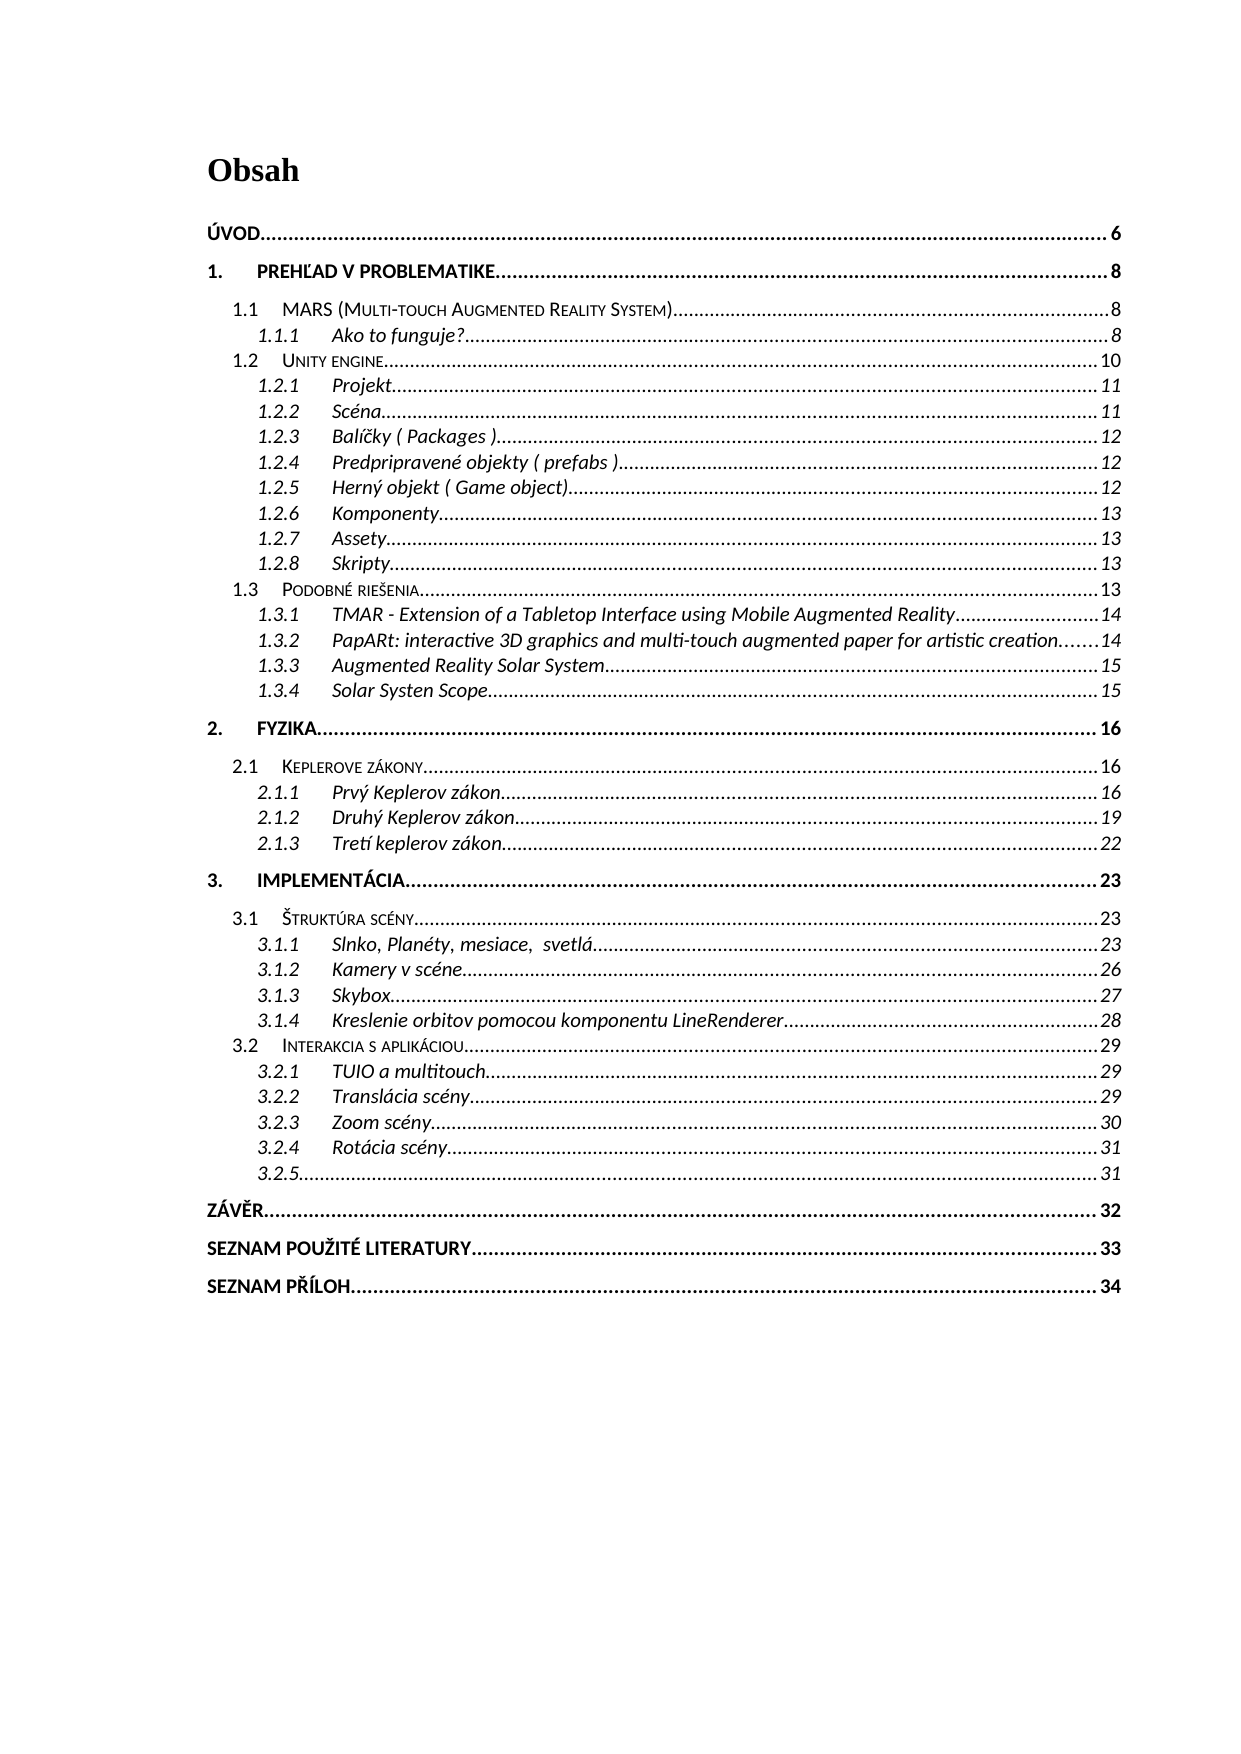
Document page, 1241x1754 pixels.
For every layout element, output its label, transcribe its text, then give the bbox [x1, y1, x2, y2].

text 3.2.5 31 [257, 1160, 1122, 1185]
text 2.1.3 Tretí keplerov zákon 22 [257, 830, 1122, 855]
text 3. IMPLEMENTÁCIA 23 [207, 868, 1122, 893]
text 3.2.3 Zoom scény 30 [257, 1109, 1122, 1134]
text 1. PrehĽad v problematike 8 [207, 258, 1122, 284]
text 1.3.3 Augmented Reality Solar System 15 [257, 652, 1122, 678]
text 1.1 MARS (Multi-touch Augmented Reality System) 8 [232, 296, 1122, 322]
text 3.1.3 Skybox 27 [257, 982, 1122, 1007]
text 1.2.4 Predpripravené objekty ( prefabs ) 12 [257, 449, 1122, 474]
text 1.2 Unity engine 10 [232, 347, 1122, 373]
text 3.1.1 Slnko, Planéty, mesiace, svetlá 23 [257, 931, 1122, 956]
text 3.1.4 Kreslenie orbitov pomocou komponentu LineRenderer 28 [257, 1007, 1122, 1033]
text Seznam příloh 34 [207, 1273, 1122, 1299]
text 2.1.2 Druhý Keplerov zákon 19 [257, 804, 1122, 830]
text 1.3.2 PapARt: interactive 3D graphics and multi-touch augmented paper for artistic creation. 14 [257, 627, 1122, 652]
text 3.2.1 TUIO a multitouch 29 [257, 1058, 1122, 1083]
text 3.2.4 Rotácia scény 31 [257, 1134, 1122, 1160]
text 2.1 Keplerove zákony 16 [232, 753, 1122, 779]
text Seznam použité literatury 33 [207, 1236, 1122, 1261]
text 1.3 Podobné riešenia 13 [232, 576, 1122, 601]
text 3.1.2 Kamery v scéne 26 [257, 956, 1122, 982]
text 1.3.4 Solar Systen Scope 15 [257, 678, 1122, 703]
text 2. Fyzika 16 [207, 716, 1122, 741]
text 1.2.1 Projekt 11 [257, 373, 1122, 398]
text 1.1.1 Ako to funguje? 8 [257, 322, 1122, 347]
text 1.2.3 Balíčky ( Packages ) 12 [257, 423, 1122, 449]
text 3.1 Štruktúra scény 23 [232, 906, 1122, 931]
text 3.2.2 Translácia scény 29 [257, 1083, 1122, 1109]
text 1.2.6 Komponenty 13 [257, 500, 1122, 525]
text Úvod 6 [207, 221, 1122, 246]
text 1.2.7 Assety 13 [257, 525, 1122, 551]
text Obsah [207, 151, 1122, 189]
text 3.2 Interakcia s aplikáciou 29 [232, 1033, 1122, 1058]
text 1.2.8 Skripty 13 [257, 551, 1122, 576]
text 1.2.5 Herný objekt ( Game object) 12 [257, 474, 1122, 500]
text 2.1.1 Prvý Keplerov zákon 16 [257, 779, 1122, 804]
text Závěr 32 [207, 1198, 1122, 1223]
text 1.2.2 Scéna 11 [257, 398, 1122, 423]
